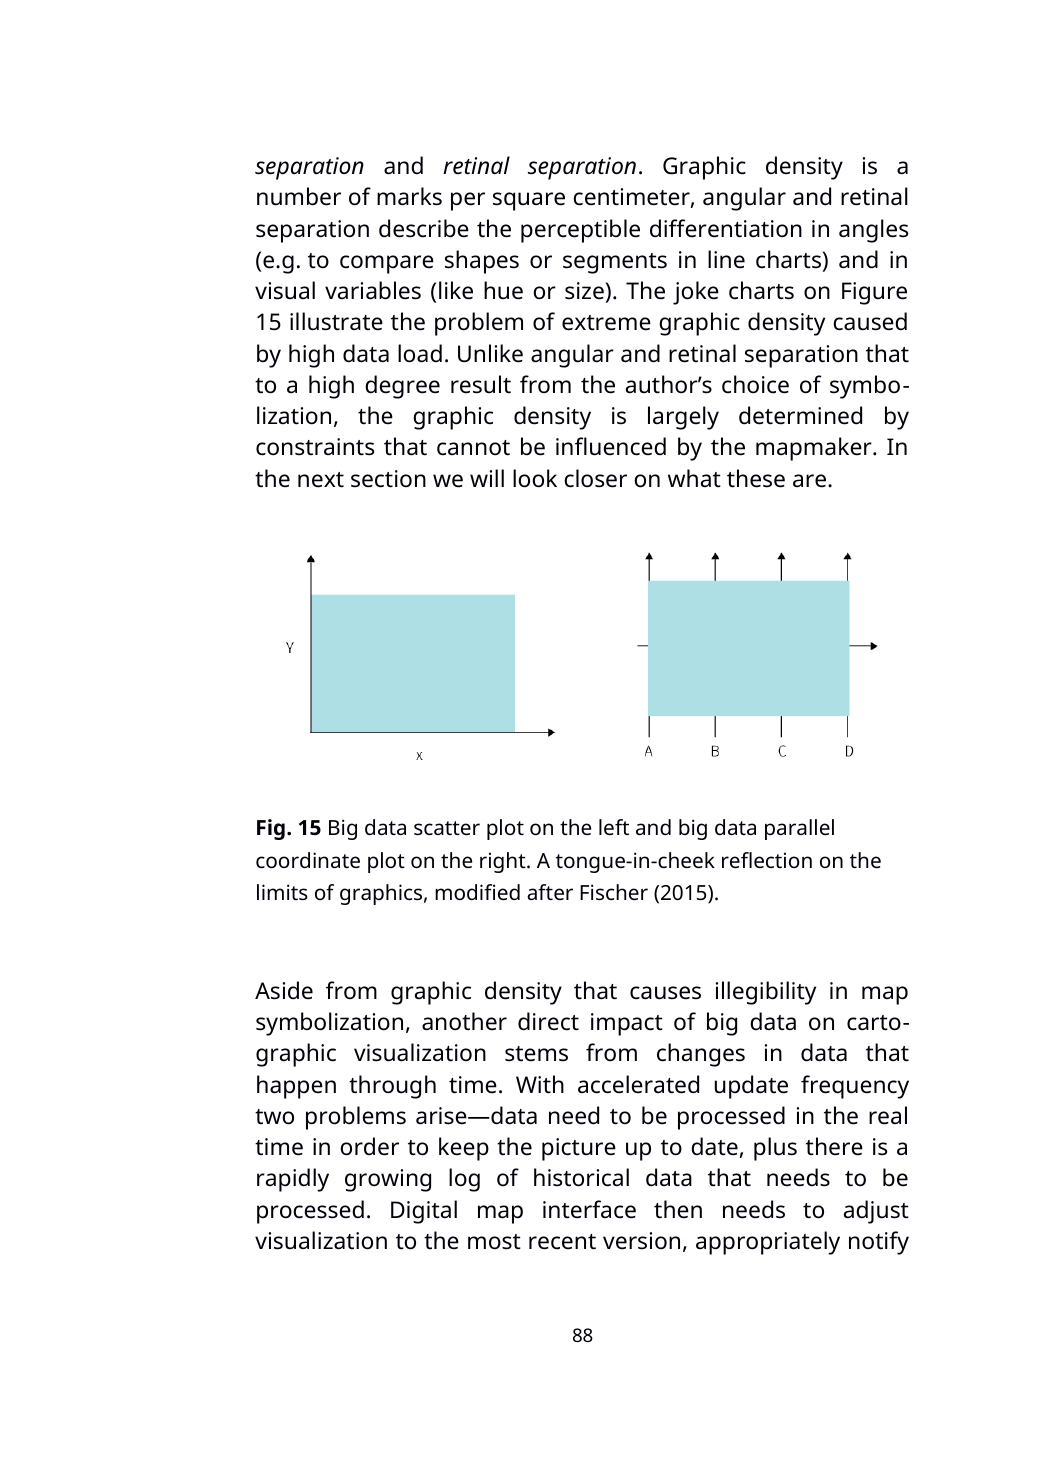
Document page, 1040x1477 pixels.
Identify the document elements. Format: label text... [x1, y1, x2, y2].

picture [255, 512, 910, 793]
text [255, 150, 910, 494]
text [255, 975, 910, 1256]
text Fig. 15 Big data scatter plot on the left and big data parallel coordinate plot on the right. A tongue-in-cheek reflection on the limits of graphics, modified after Fischer (2015). [255, 813, 910, 907]
